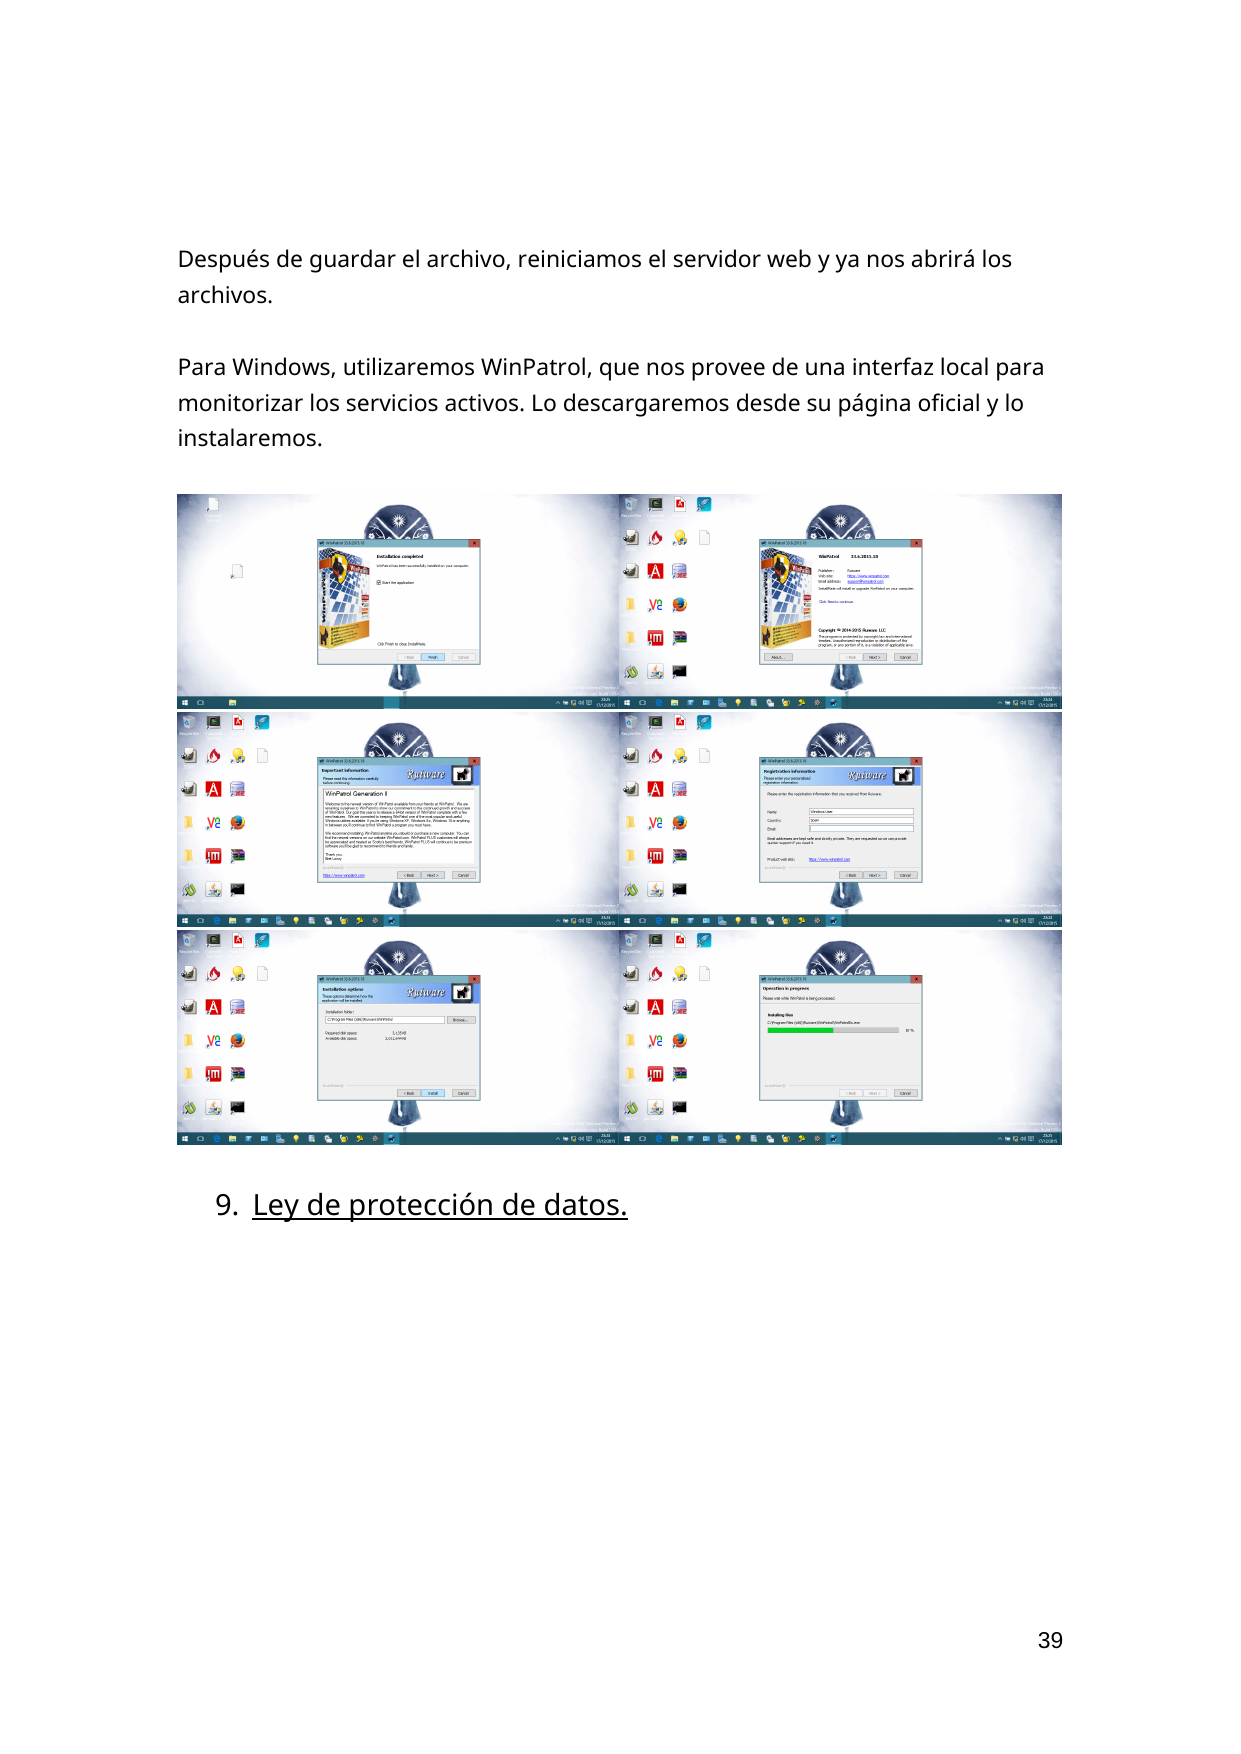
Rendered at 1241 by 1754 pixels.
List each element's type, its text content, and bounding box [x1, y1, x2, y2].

text Después de guardar el archivo, reiniciamos el servidor web y ya nos abrirá los archivos. [177, 243, 1063, 310]
picture [177, 930, 1062, 1145]
text Para Windows, utilizaremos WinPatrol, que nos provee de una interfaz local para monitorizar los servicios activos. Lo descargaremos desde su página oficial y lo instalaremos. [177, 351, 1063, 454]
list Ley de protección de datos. [215, 1184, 1063, 1224]
picture [177, 712, 1062, 927]
picture [177, 494, 1062, 709]
